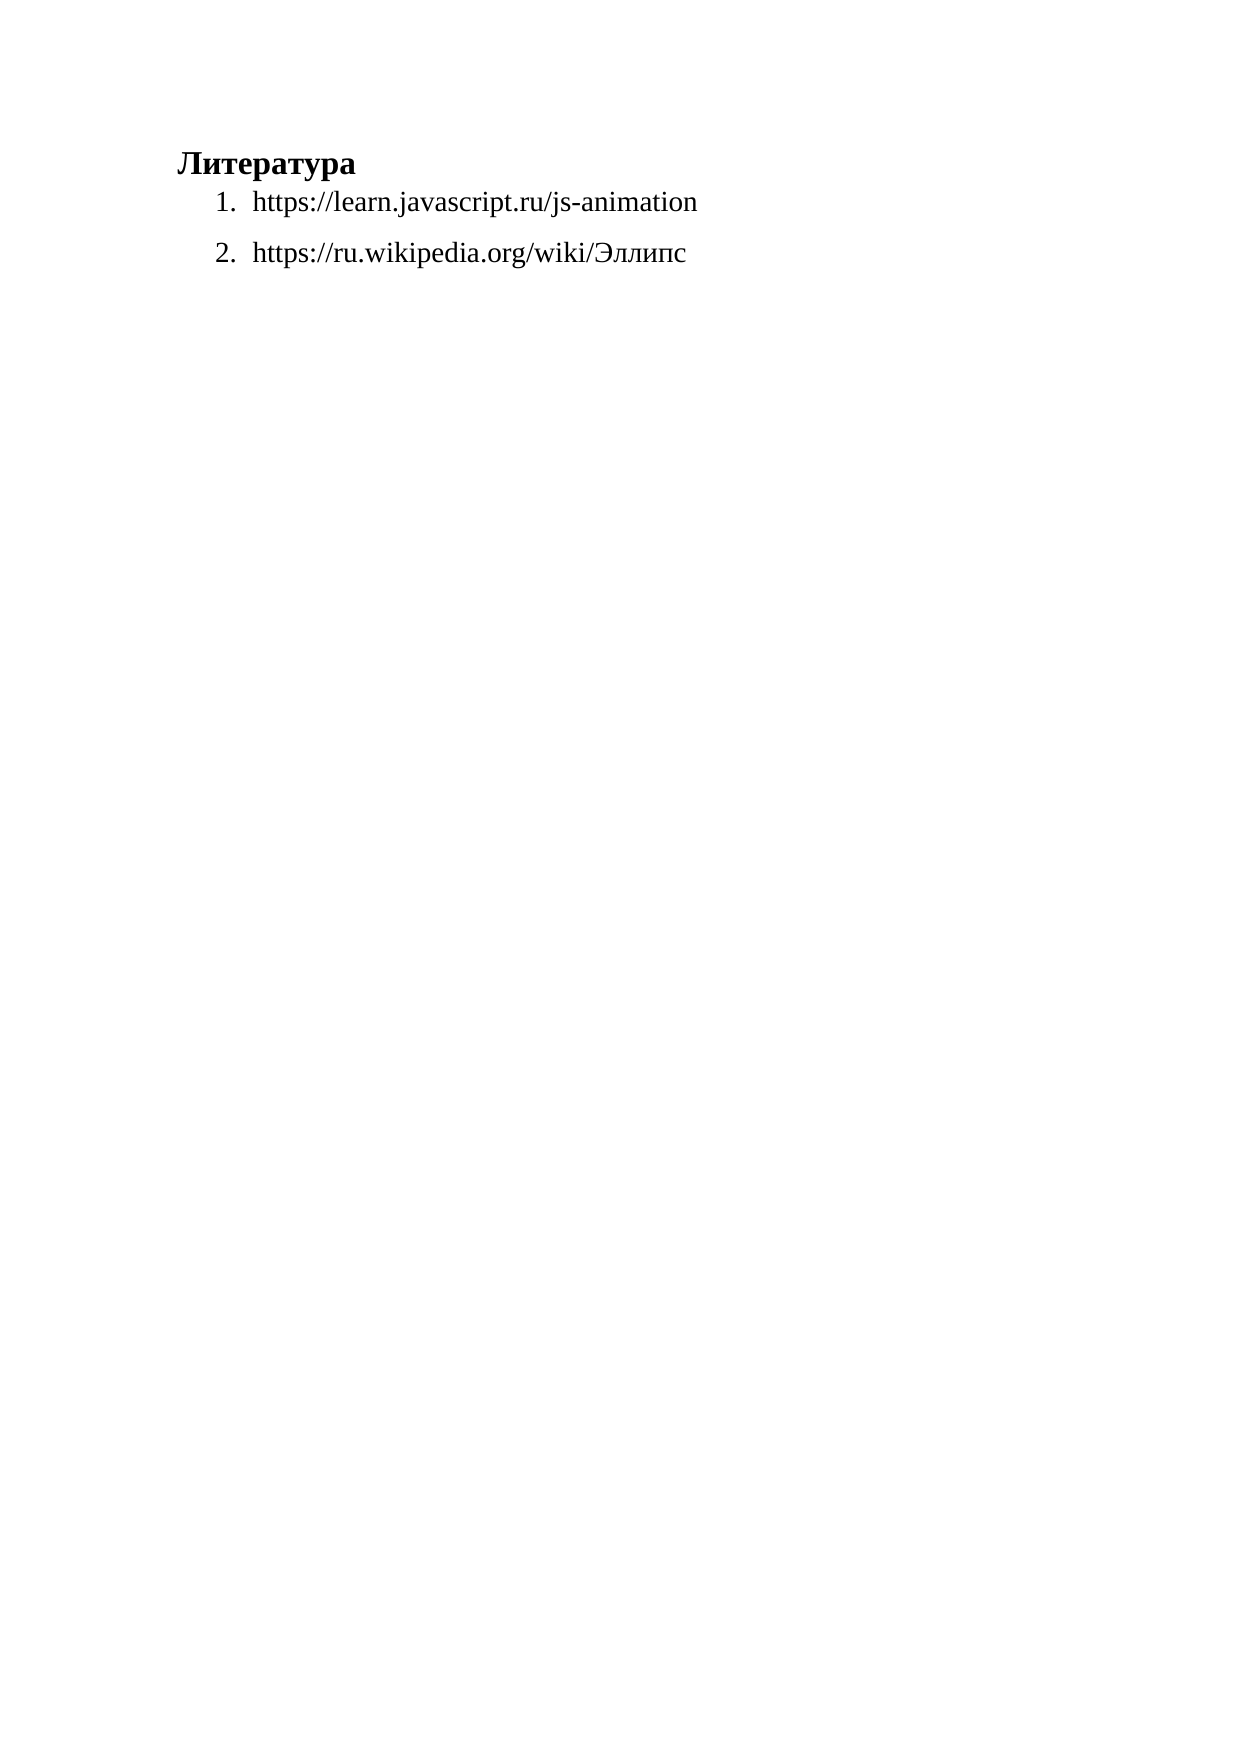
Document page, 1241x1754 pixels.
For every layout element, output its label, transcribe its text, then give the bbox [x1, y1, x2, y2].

subtitle Литература [177, 143, 1152, 181]
list https://ru.wikipedia.org/wiki/Эллипс [215, 235, 1152, 268]
list https://learn.javascript.ru/js-animation [215, 184, 1152, 218]
